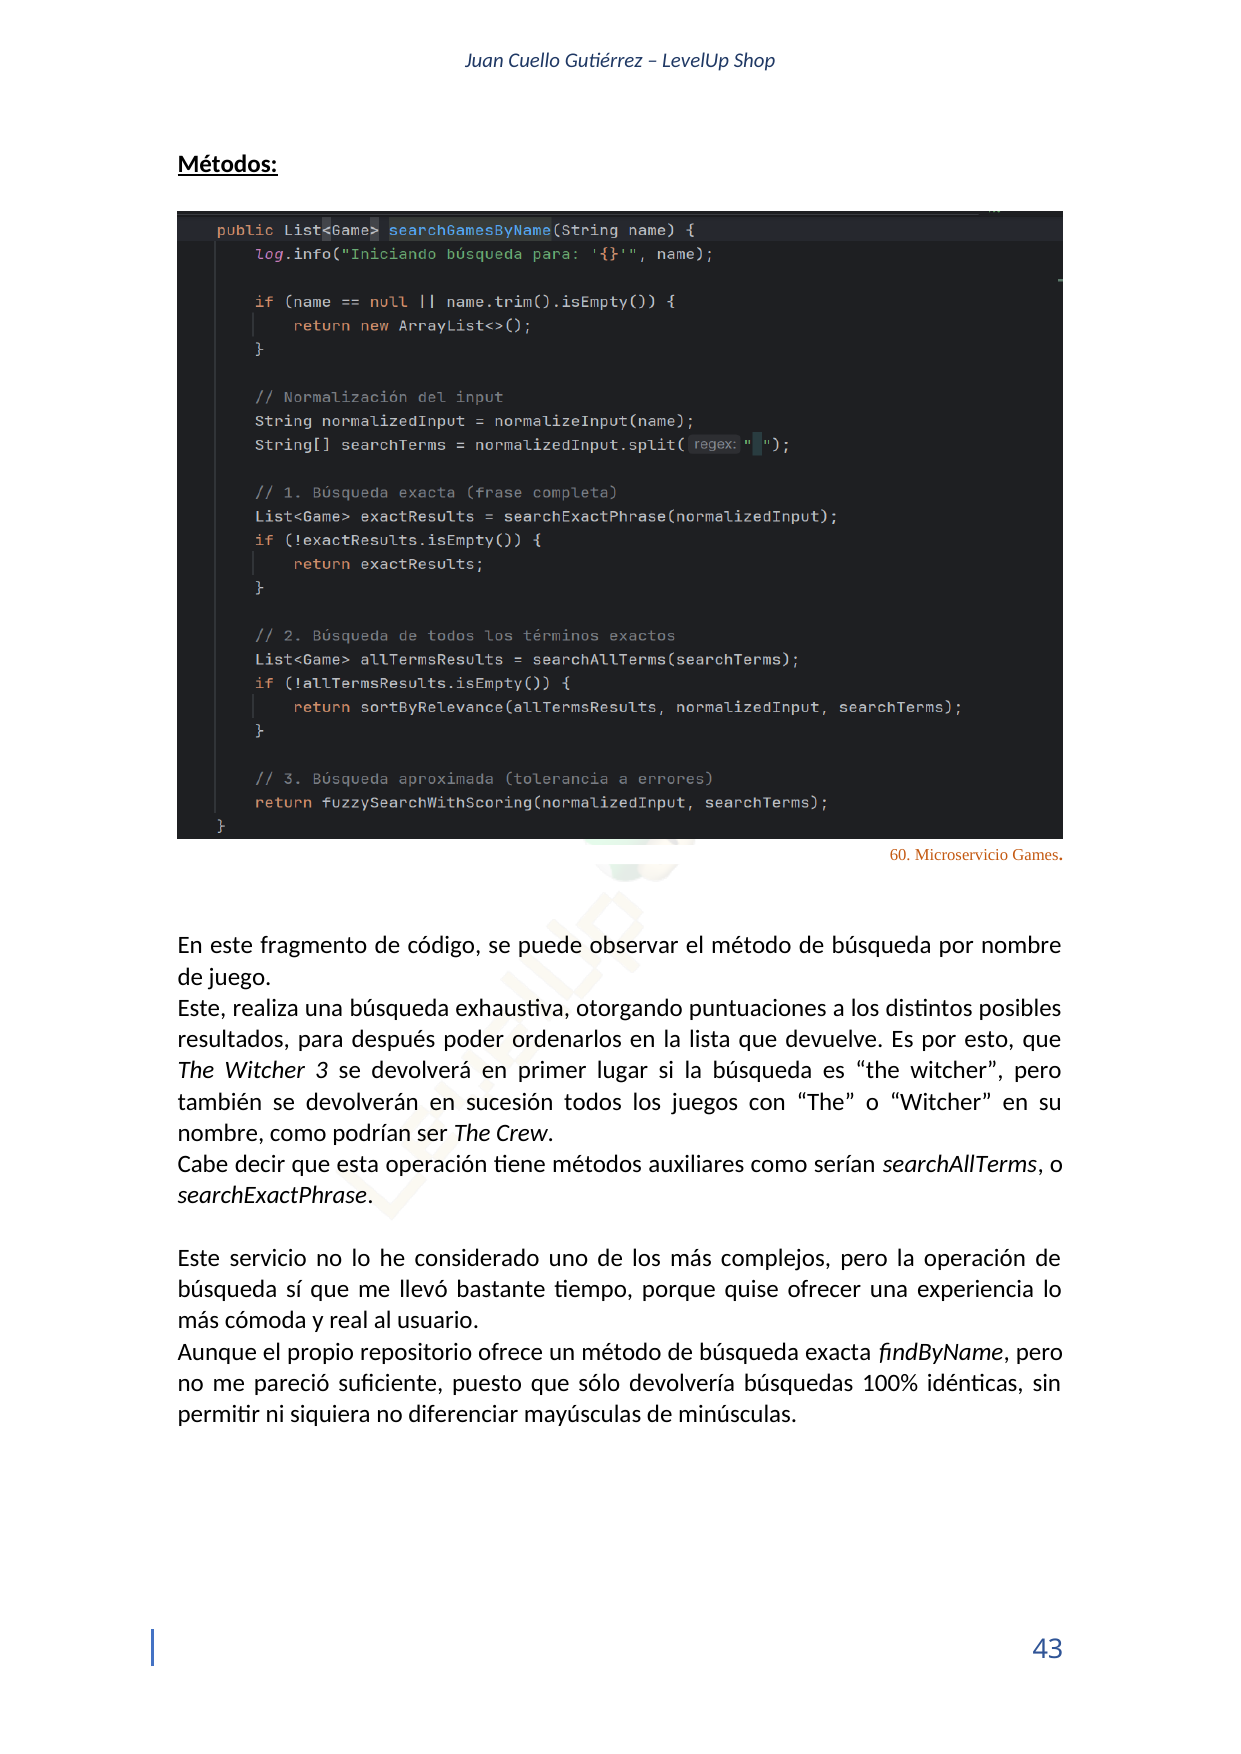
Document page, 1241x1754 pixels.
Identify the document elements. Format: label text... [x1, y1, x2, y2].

text Este servicio no lo he considerado uno de los más complejos, pero la operación de búsqueda sí que me llevó bastante tiempo, porque quise ofrecer una experiencia lo más cómoda y real al usuario. [177, 1241, 1063, 1335]
text Cabe decir que esta operación tiene métodos auxiliares como serían searchAllTerms, o searchExactPhrase. [177, 1148, 1063, 1210]
text Aunque el propio repositorio ofrece un método de búsqueda exacta findByName, pero no me pareció suficiente, puesto que sólo devolvería búsquedas 100% idénticas, sin permitir ni siquiera no diferenciar mayúsculas de minúsculas. [177, 1335, 1063, 1429]
text En este fragmento de código, se puede observar el método de búsqueda por nombre de juego. [177, 929, 1063, 991]
text Este, realiza una búsqueda exhaustiva, otorgando puntuaciones a los distintos posibles resultados, para después poder ordenarlos en la lista que devuelve. Es por esto, que The Witcher 3 se devolverá en primer lugar si la búsqueda es “the witcher”, pero también se devolverán en sucesión todos los juegos con “The” o “Witcher” en su nombre, como podrían ser The Crew. [177, 991, 1063, 1148]
picture [177, 211, 1063, 839]
text Métodos: [177, 148, 1063, 179]
